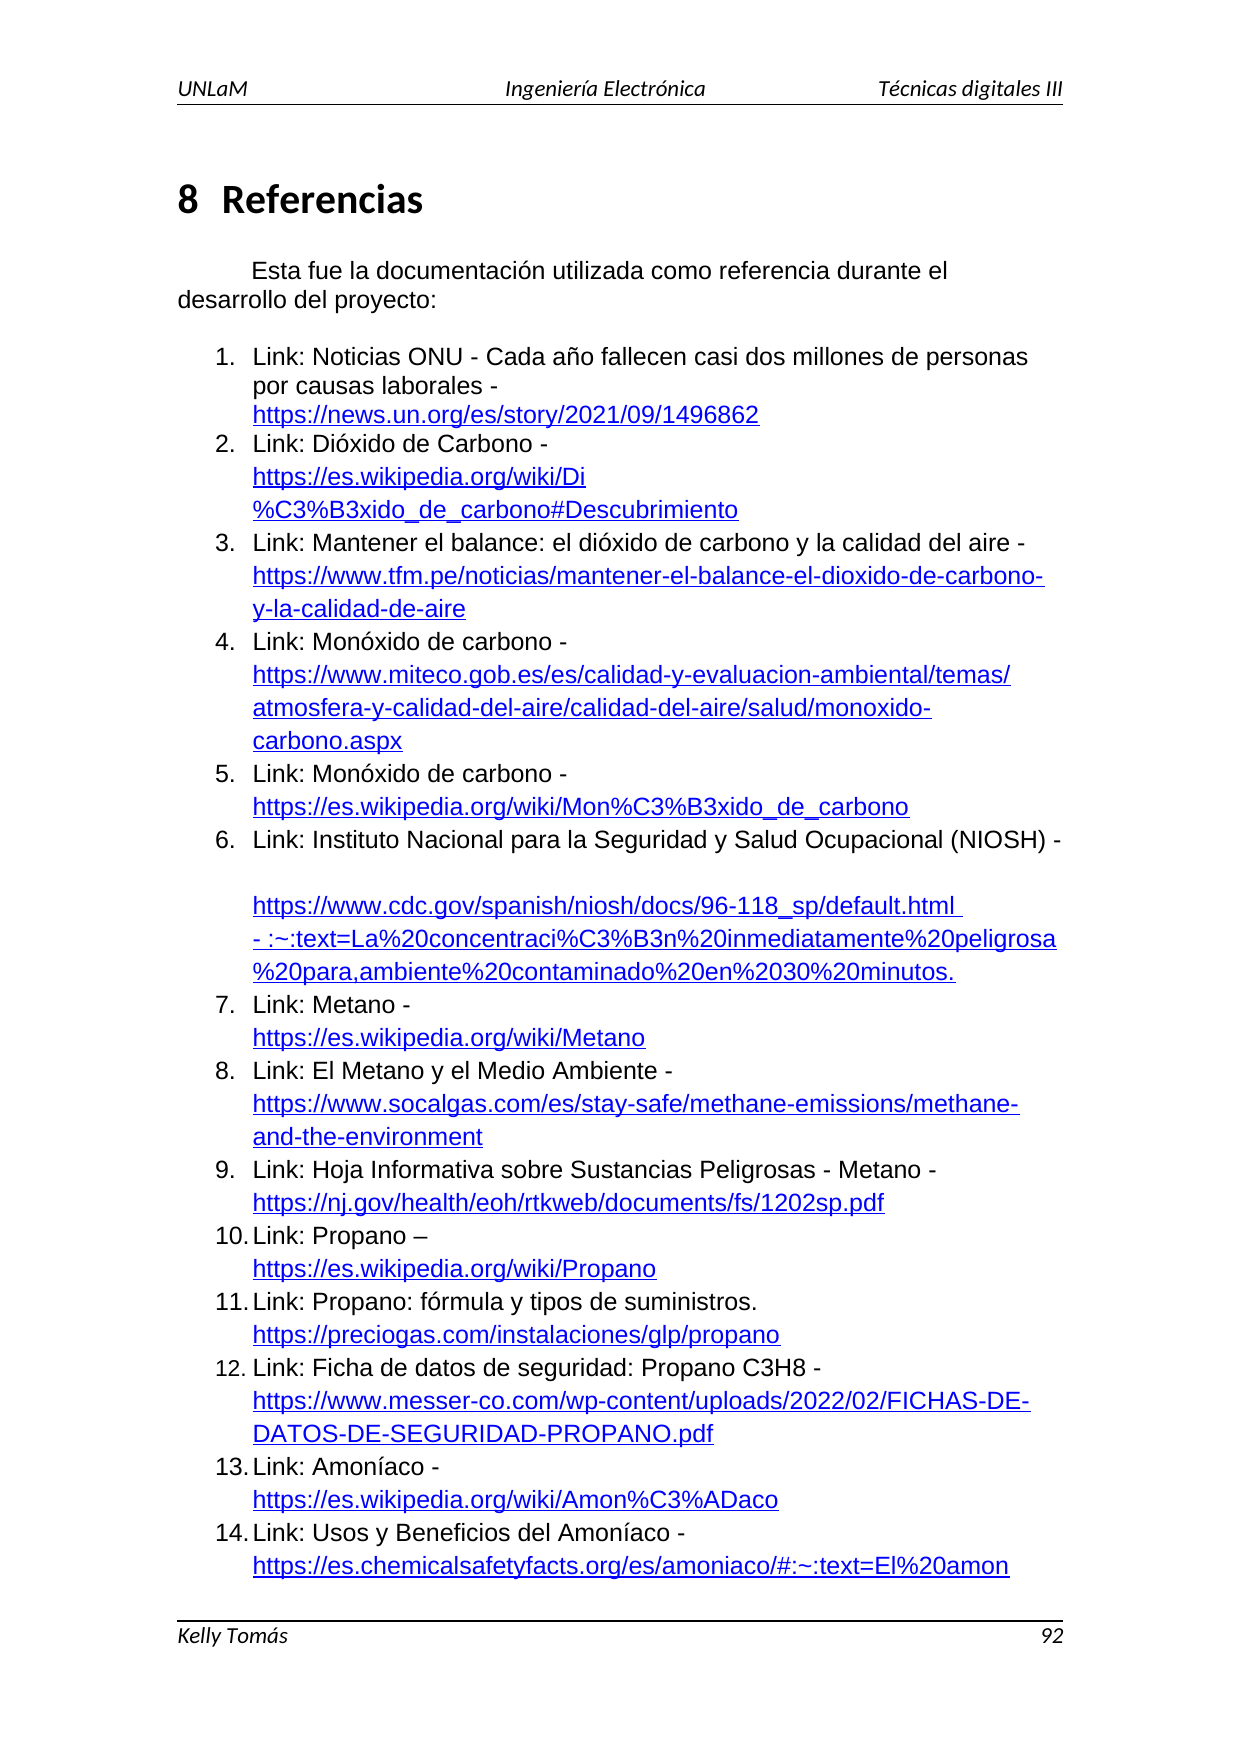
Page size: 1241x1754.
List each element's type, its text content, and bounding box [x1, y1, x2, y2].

list Link: Noticias ONU - Cada año fallecen casi dos millones de personas por causas laborales - https://news.un.org/es/story/2021/09/1496862 [215, 342, 1063, 428]
list Link: Dióxido de Carbono - https://es.wikipedia.org/wiki/Di%C3%B3xido_de_carbono#Descubrimiento [215, 428, 1063, 523]
list Link: Propano – https://es.wikipedia.org/wiki/Propano [215, 1221, 1063, 1283]
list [215, 1518, 1063, 1580]
list Link: Monóxido de carbono - https://es.wikipedia.org/wiki/Mon%C3%B3xido_de_carbono [215, 759, 1063, 821]
list Link: Metano - https://es.wikipedia.org/wiki/Metano [215, 990, 1063, 1052]
list Link: Amoníaco - https://es.wikipedia.org/wiki/Amon%C3%ADaco [215, 1452, 1063, 1514]
list Link: Hoja Informativa sobre Sustancias Peligrosas - Metano - https://nj.gov/health/eoh/rtkweb/documents/fs/1202sp.pdf [215, 1155, 1063, 1217]
text Esta fue la documentación utilizada como referencia durante el desarrollo del proyecto: [177, 256, 1063, 313]
list Link: Instituto Nacional para la Seguridad y Salud Ocupacional (NIOSH) - https://www.cdc.gov/spanish/niosh/docs/96-118_sp/default.html - :~:text=La%20concentraci%C3%B3n%20inmediatamente%20peligrosa%20para,ambiente%20contaminado%20en%2030%20minutos. [215, 825, 1063, 986]
list Link: El Metano y el Medio Ambiente - https://www.socalgas.com/es/stay-safe/methane-emissions/methane-and-the-environment [215, 1056, 1063, 1151]
subtitle Referencias [177, 173, 1063, 223]
list Link: Ficha de datos de seguridad: Propano C3H8 - https://www.messer-co.com/wp-content/uploads/2022/02/FICHAS-DE-DATOS-DE-SEGURIDAD-PROPANO.pdf [215, 1353, 1063, 1448]
list Link: Mantener el balance: el dióxido de carbono y la calidad del aire - https://www.tfm.pe/noticias/mantener-el-balance-el-dioxido-de-carbono-y-la-calidad-de-aire [215, 528, 1063, 622]
list Link: Monóxido de carbono - https://www.miteco.gob.es/es/calidad-y-evaluacion-ambiental/temas/atmosfera-y-calidad-del-aire/calidad-del-aire/salud/monoxido-carbono.aspx [215, 627, 1063, 754]
list Link: Propano: fórmula y tipos de suministros. https://preciogas.com/instalaciones/glp/propano [215, 1287, 1063, 1349]
